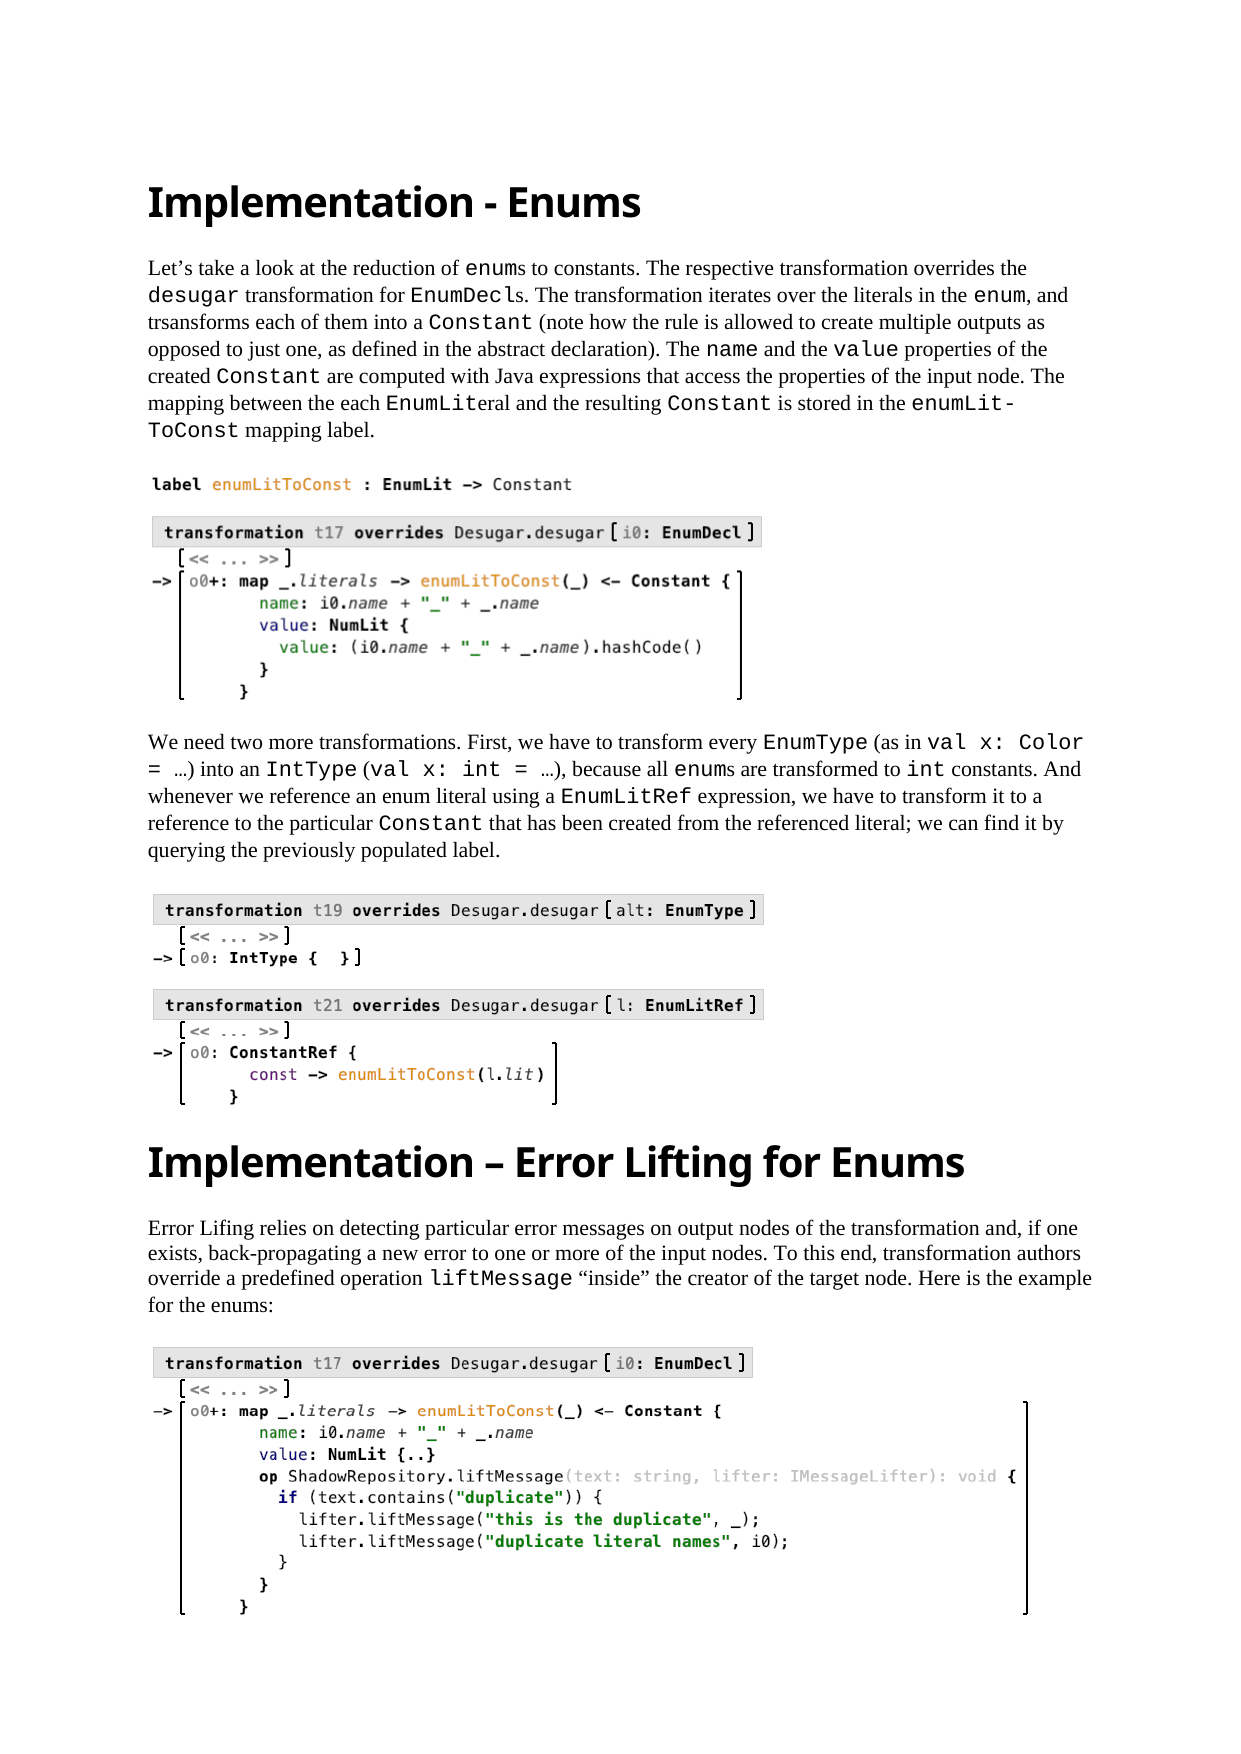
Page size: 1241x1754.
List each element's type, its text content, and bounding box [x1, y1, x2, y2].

picture [147, 887, 768, 1108]
picture [147, 1342, 1032, 1622]
title Implementation - Enums [148, 173, 1093, 229]
text Let’s take a look at the reduction of enums to constants. The respective transformation overrides the desugar transformation for EnumDecls. The transformation iterates over the literals in the enum, and trsansforms each of them into a Constant (note how the rule is allowed to create multiple outputs as opposed to just one, as defined in the abstract declaration). The name and the value properties of the created Constant are computed with Java expressions that access the properties of the input node. The mapping between the each EnumLiteral and the resulting Constant is stored in the enumLit-ToConst mapping label. [148, 255, 1093, 444]
picture [147, 468, 768, 704]
text Error Lifing relies on detecting particular error messages on output nodes of the transformation and, if one exists, back-propagating a new error to one or more of the input nodes. To this end, transformation authors override a predefined operation liftMessage “inside” the creator of the target node. Here is the example for the enums: [148, 1215, 1093, 1317]
text We need two more transformations. First, we have to transform every EnumType (as in val x: Color = …) into an IntType (val x: int = …), because all enums are transformed to int constants. And whenever we reference an enum literal using a EnumLitRef expression, we have to transform it to a reference to the particular Constant that has been created from the referenced literal; we can find it by querying the previously populated label. [148, 729, 1093, 862]
title Implementation – Error Lifting for Enums [148, 1133, 1093, 1189]
